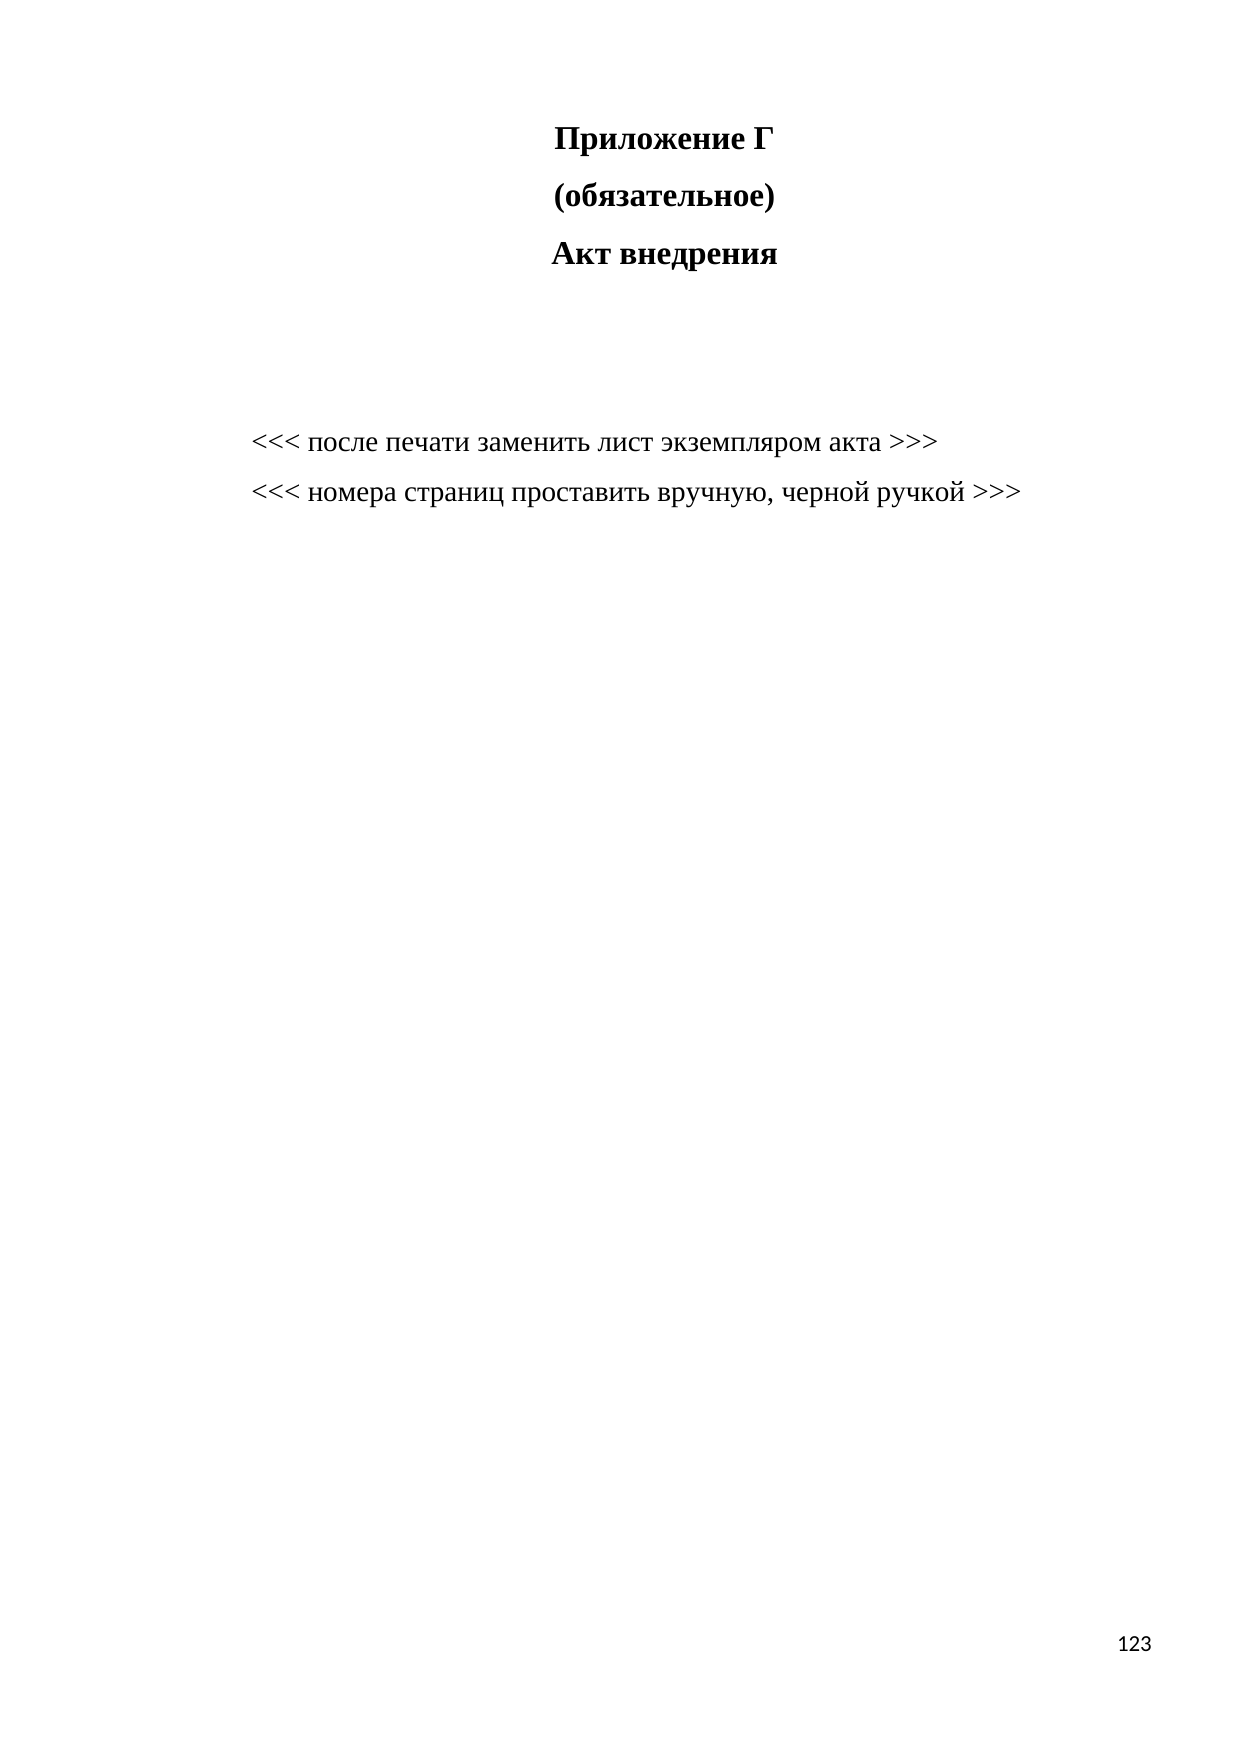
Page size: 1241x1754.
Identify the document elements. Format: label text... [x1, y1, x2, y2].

text <<< после печати заменить лист экземпляром акта >>> [177, 424, 1152, 458]
text <<< номера страниц проставить вручную, черной ручкой >>> [177, 474, 1152, 508]
text Приложение Г (обязательное) Акт внедрения [177, 118, 1152, 271]
